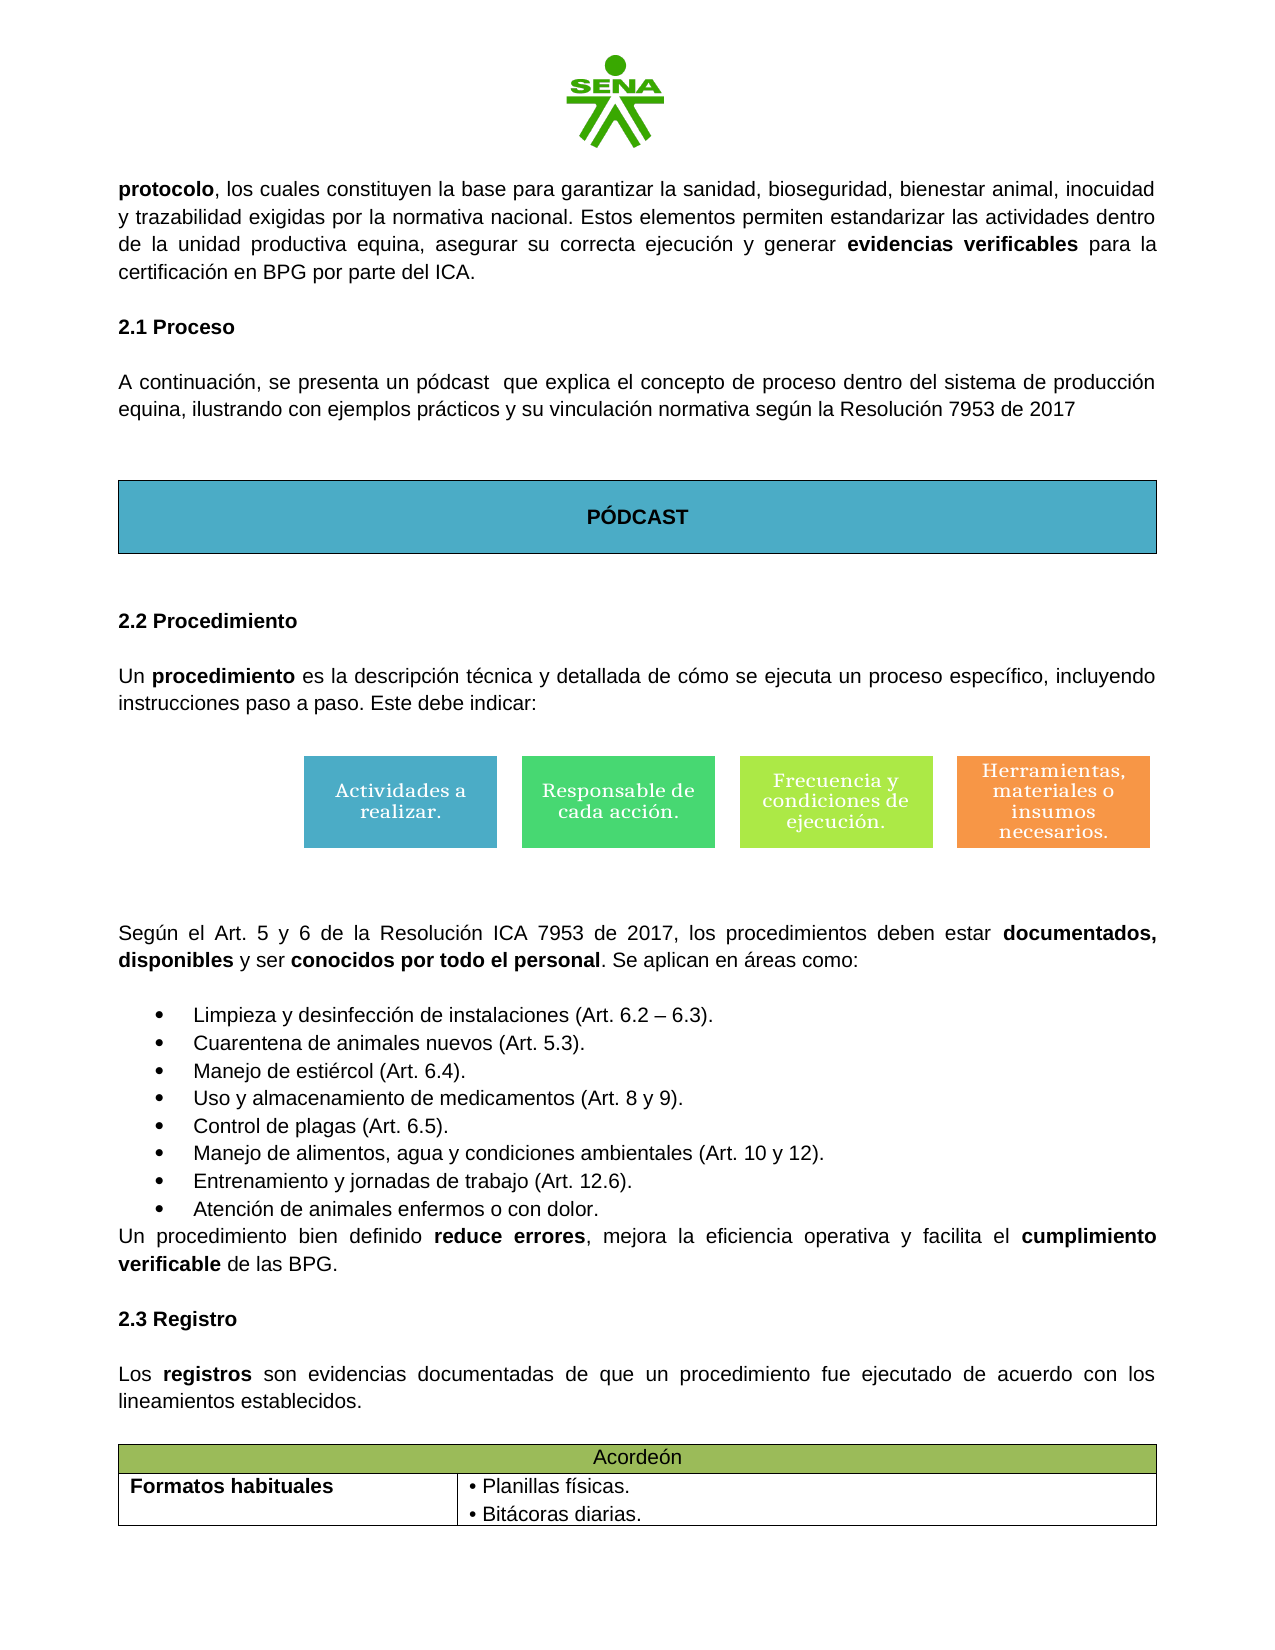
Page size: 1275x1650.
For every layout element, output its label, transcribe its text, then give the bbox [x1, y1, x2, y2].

list Cuarentena de animales nuevos (Art. 5.3). [156, 1031, 1157, 1055]
list Manejo de estiércol (Art. 6.4). [156, 1058, 1157, 1082]
table_header Acordeón [119, 1445, 1156, 1473]
text 2.3 Registro [118, 1307, 1157, 1331]
picture [566, 55, 664, 148]
text Un procedimiento bien definido reduce errores, mejora la eficiencia operativa y facilita el cumplimiento verificable de las BPG. [118, 1224, 1157, 1276]
table_cell • Planillas físicas. • Bitácoras diarias. • Listas de chequeo. • Documentos digitales con respaldo impreso. [458, 1474, 1156, 1525]
table_header PÓDCAST [119, 481, 1156, 553]
list Atención de animales enfermos o con dolor. [156, 1196, 1157, 1221]
list Entrenamiento y jornadas de trabajo (Art. 12.6). [156, 1169, 1157, 1193]
text 2.2 Procedimiento [118, 609, 1157, 633]
text A continuación, se presenta un pódcast que explica el concepto de proceso dentro del sistema de producción equina, ilustrando con ejemplos prácticos y su vinculación normativa según la Resolución 7953 de 2017 [118, 370, 1157, 421]
list Control de plagas (Art. 6.5). [156, 1114, 1157, 1138]
table_cell Formatos habituales [119, 1474, 457, 1525]
text 2.1 Proceso [118, 315, 1157, 339]
text Un procedimiento es la descripción técnica y detallada de cómo se ejecuta un proceso específico, incluyendo instrucciones paso a paso. Este debe indicar: [118, 664, 1157, 715]
list Manejo de alimentos, agua y condiciones ambientales (Art. 10 y 12). [156, 1141, 1157, 1165]
list Uso y almacenamiento de medicamentos (Art. 8 y 9). [156, 1086, 1157, 1110]
list Limpieza y desinfección de instalaciones (Art. 6.2 – 6.3). [156, 1003, 1157, 1027]
text Los registros son evidencias documentadas de que un procedimiento fue ejecutado de acuerdo con los lineamientos establecidos. [118, 1362, 1157, 1413]
text Según el Art. 5 y 6 de la Resolución ICA 7953 de 2017, los procedimientos deben estar documentados, disponibles y ser conocidos por todo el personal. Se aplican en áreas como: [118, 921, 1157, 972]
